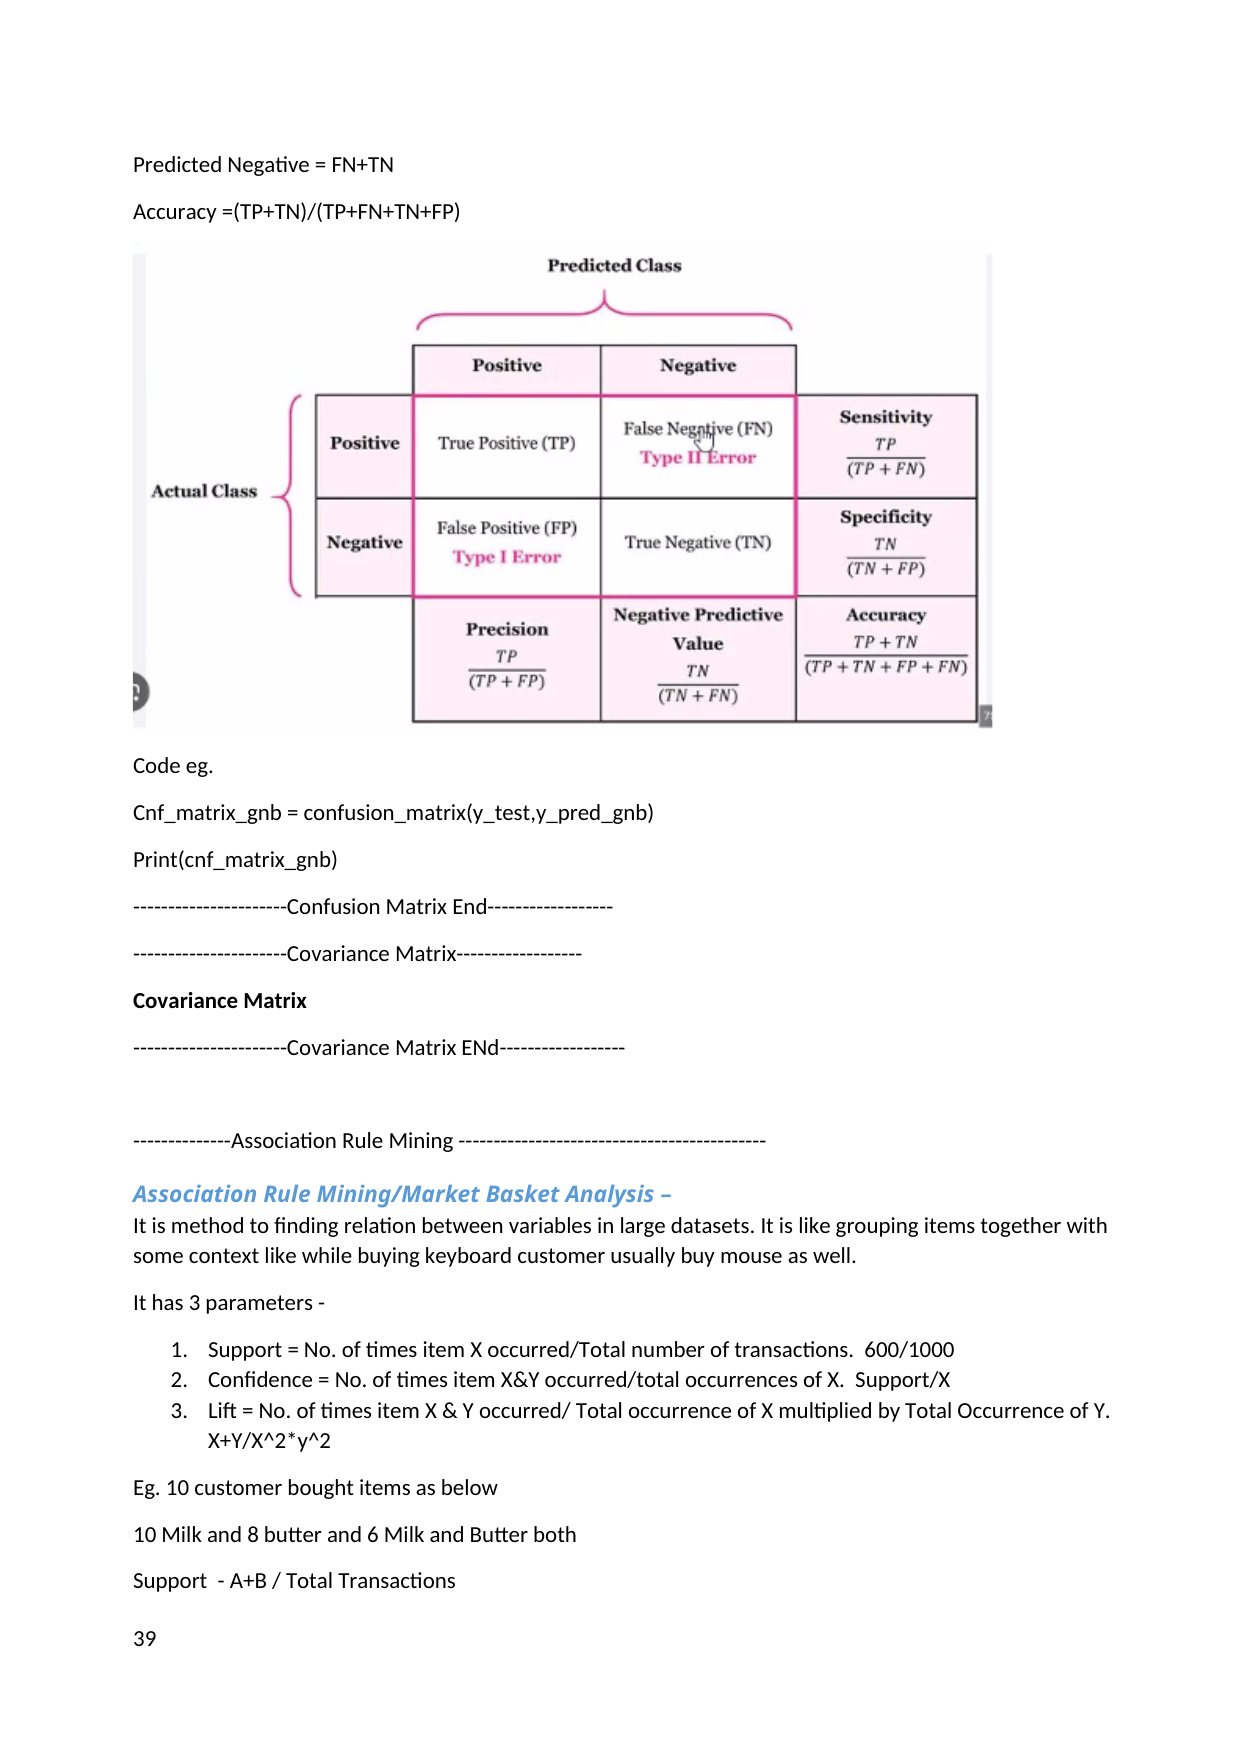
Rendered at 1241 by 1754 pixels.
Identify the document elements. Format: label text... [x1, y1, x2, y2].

list Confidence = No. of times item X&Y occurred/total occurrences of X. Support/X [170, 1366, 1152, 1394]
text --------------Association Rule Mining -------------------------------------------- [133, 1127, 1152, 1155]
text Eg. 10 customer bought items as below [133, 1473, 1152, 1501]
text It is method to finding relation between variables in large datasets. It is like grouping items together with some context like while buying keyboard customer usually buy mouse as well. [133, 1211, 1152, 1270]
text Predicted Negative = FN+TN [133, 150, 1152, 178]
text ----------------------Covariance Matrix ENd------------------ [133, 1033, 1152, 1061]
text Print(cnf_matrix_gnb) [133, 845, 1152, 873]
subtitle Association Rule Mining/Market Basket Analysis – [133, 1178, 1152, 1209]
picture [132, 243, 993, 733]
text Code eg. [133, 752, 1152, 780]
text ----------------------Confusion Matrix End------------------ [133, 892, 1152, 920]
text ----------------------Covariance Matrix------------------ [133, 939, 1152, 967]
list Support = No. of times item X occurred/Total number of transactions. 600/1000 [170, 1335, 1152, 1363]
text Accuracy =(TP+TN)/(TP+FN+TN+FP) [133, 197, 1152, 225]
text It has 3 parameters - [133, 1288, 1152, 1317]
text Support - A+B / Total Transactions [133, 1567, 1152, 1595]
text 10 Milk and 8 butter and 6 Milk and Butter both [133, 1520, 1152, 1548]
text Cnf_matrix_gnb = confusion_matrix(y_test,y_pred_gnb) [133, 798, 1152, 827]
text Covariance Matrix [133, 986, 1152, 1014]
list Lift = No. of times item X & Y occurred/ Total occurrence of X multiplied by Total Occurrence of Y. X+Y/X^2*y^2 [170, 1396, 1152, 1454]
